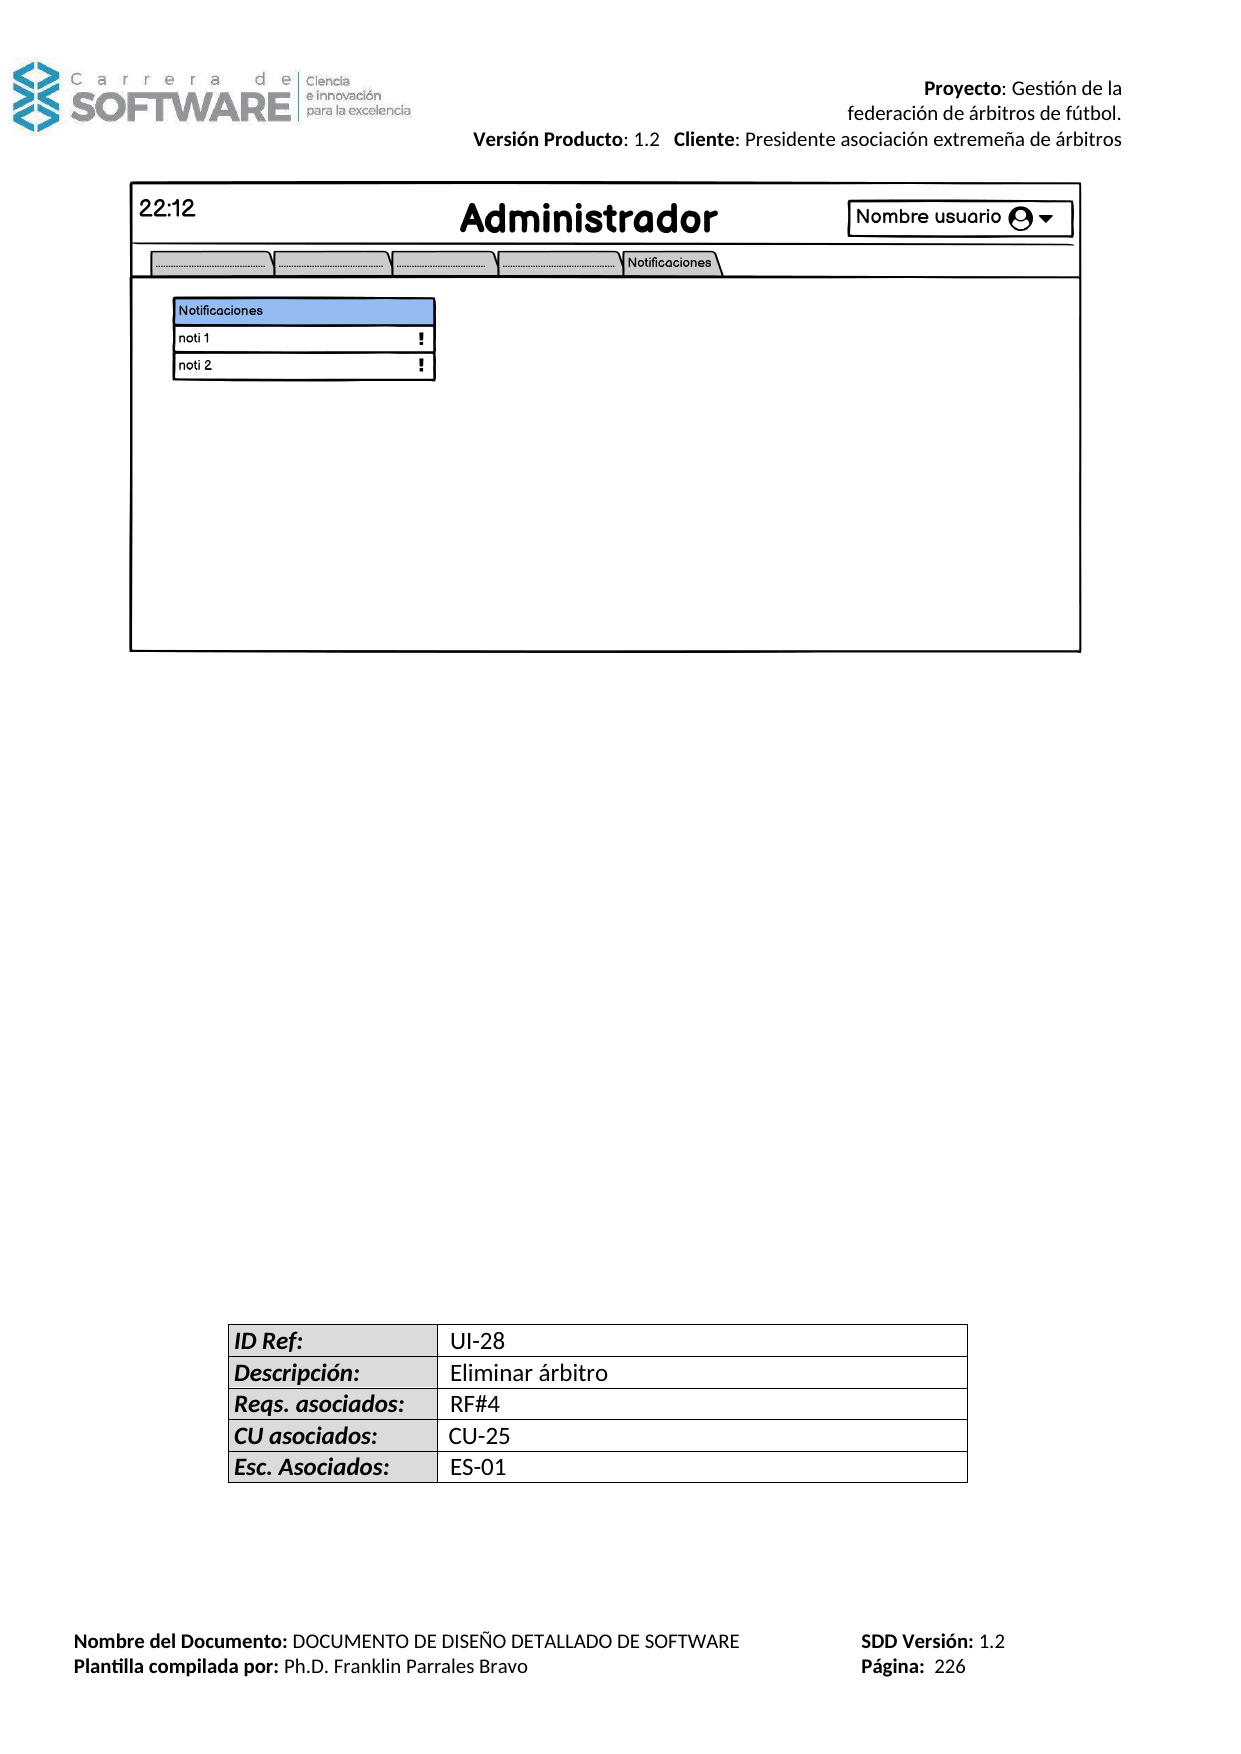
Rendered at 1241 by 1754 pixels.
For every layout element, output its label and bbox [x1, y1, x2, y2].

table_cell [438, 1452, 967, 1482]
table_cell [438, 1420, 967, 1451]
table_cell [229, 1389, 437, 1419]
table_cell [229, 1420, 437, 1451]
picture [129, 181, 1082, 653]
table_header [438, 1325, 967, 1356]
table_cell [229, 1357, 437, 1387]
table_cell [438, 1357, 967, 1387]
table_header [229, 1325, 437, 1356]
picture [2, 46, 417, 154]
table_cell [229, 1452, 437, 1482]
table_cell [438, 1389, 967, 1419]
